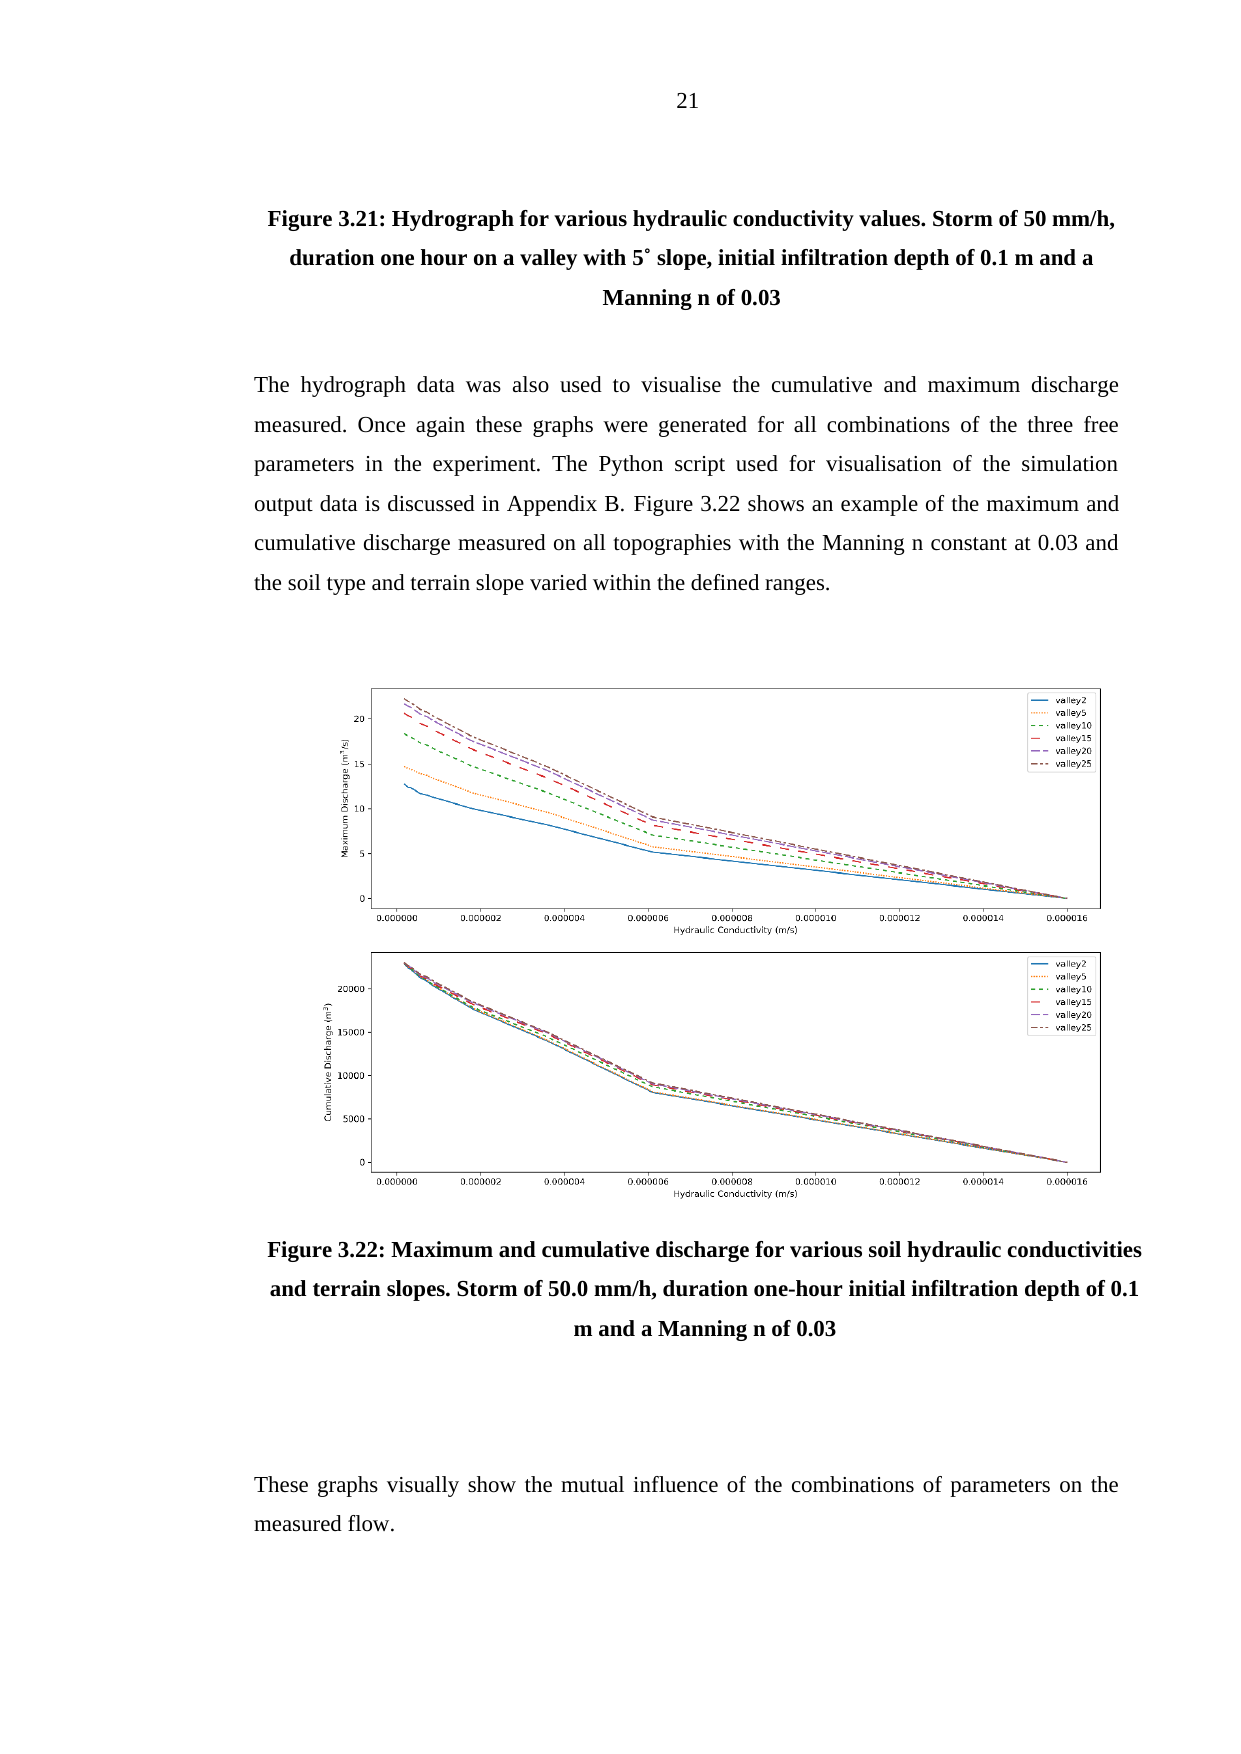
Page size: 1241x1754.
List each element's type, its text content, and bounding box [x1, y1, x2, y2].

picture [306, 682, 1116, 1212]
text These graphs visually show the mutual influence of the combinations of parameters on the measured flow. [254, 1471, 1120, 1537]
